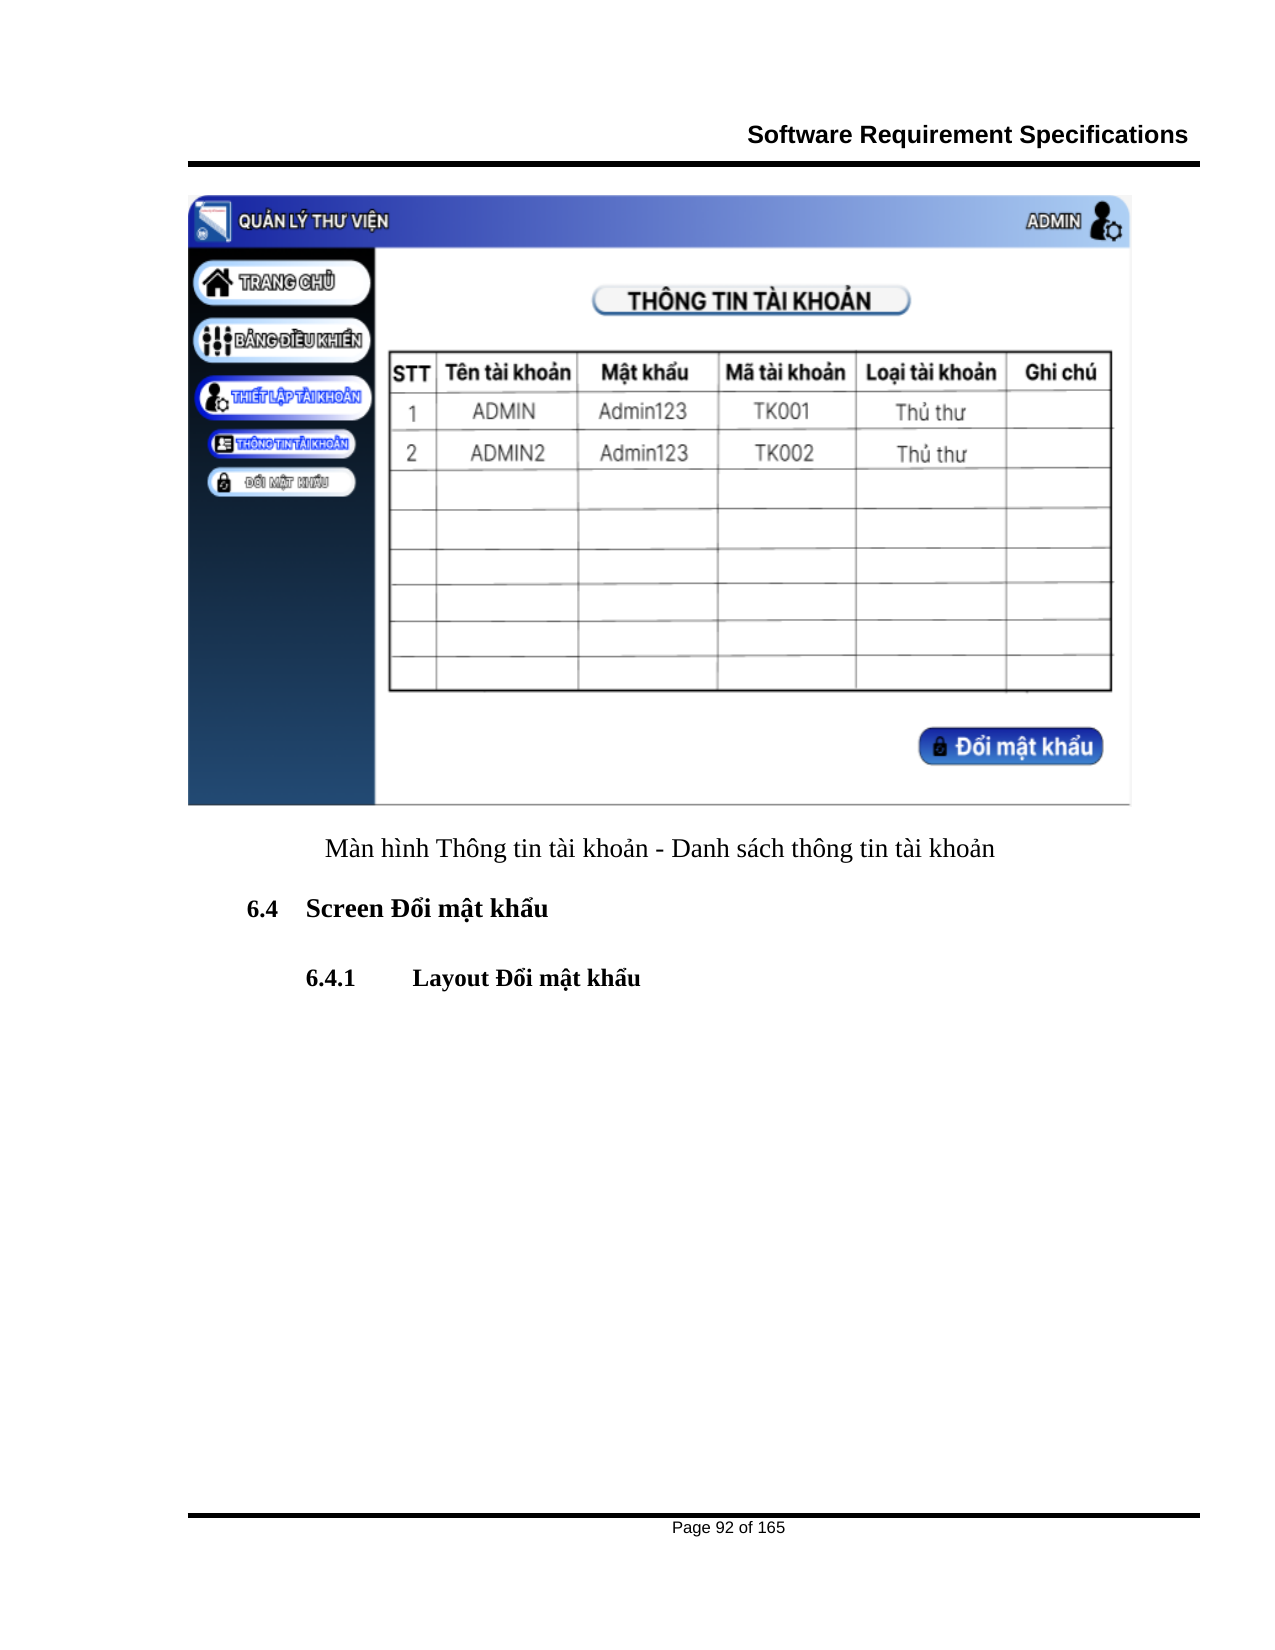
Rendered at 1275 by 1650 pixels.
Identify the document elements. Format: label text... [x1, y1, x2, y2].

picture [188, 195, 1132, 807]
subtitle Screen Đổi mật khẩu [247, 892, 1132, 923]
subtitle Layout Đổi mật khẩu [306, 963, 1132, 992]
text Màn hình Thông tin tài khoản - Danh sách thông tin tài khoản [187, 833, 1132, 864]
